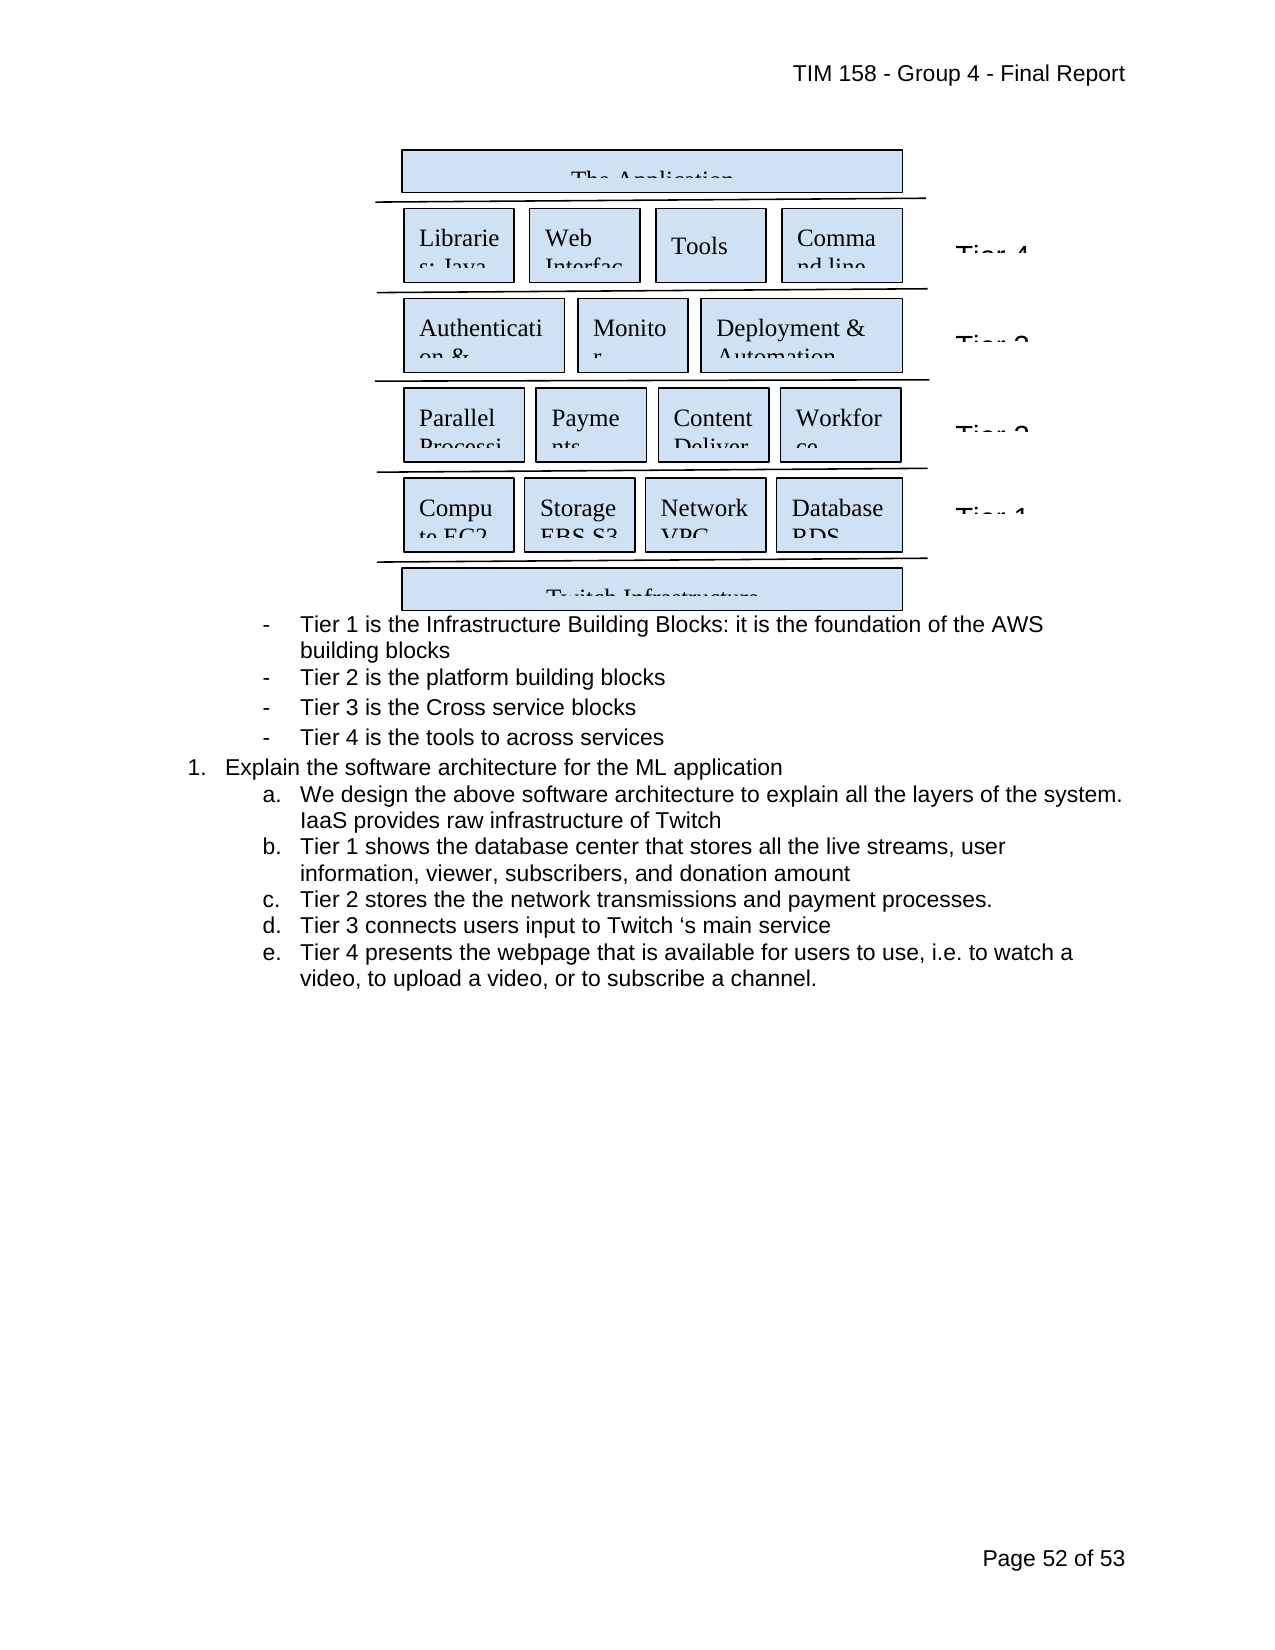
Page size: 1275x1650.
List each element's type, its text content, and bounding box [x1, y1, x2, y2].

list Tier 4 is the tools to across services [262, 724, 1125, 750]
list Tier 1 is the Infrastructure Building Blocks: it is the foundation of the AWS building blocks [262, 611, 1125, 663]
list We design the above software architecture to explain all the layers of the system. IaaS provides raw infrastructure of Twitch [262, 781, 1125, 833]
list Tier 4 presents the webpage that is available for users to use, i.e. to watch a video, to upload a video, or to subscribe a channel. [262, 939, 1125, 991]
list Tier 2 is the platform building blocks [262, 663, 1125, 690]
list Tier 2 stores the the network transmissions and payment processes. [262, 886, 1125, 912]
list Tier 3 is the Cross service blocks [262, 694, 1125, 720]
list Explain the software architecture for the ML application [187, 754, 1125, 781]
list Tier 3 connects users input to Twitch ‘s main service [262, 912, 1125, 939]
list Tier 1 shows the database center that stores all the live streams, user information, viewer, subscribers, and donation amount [262, 833, 1125, 886]
